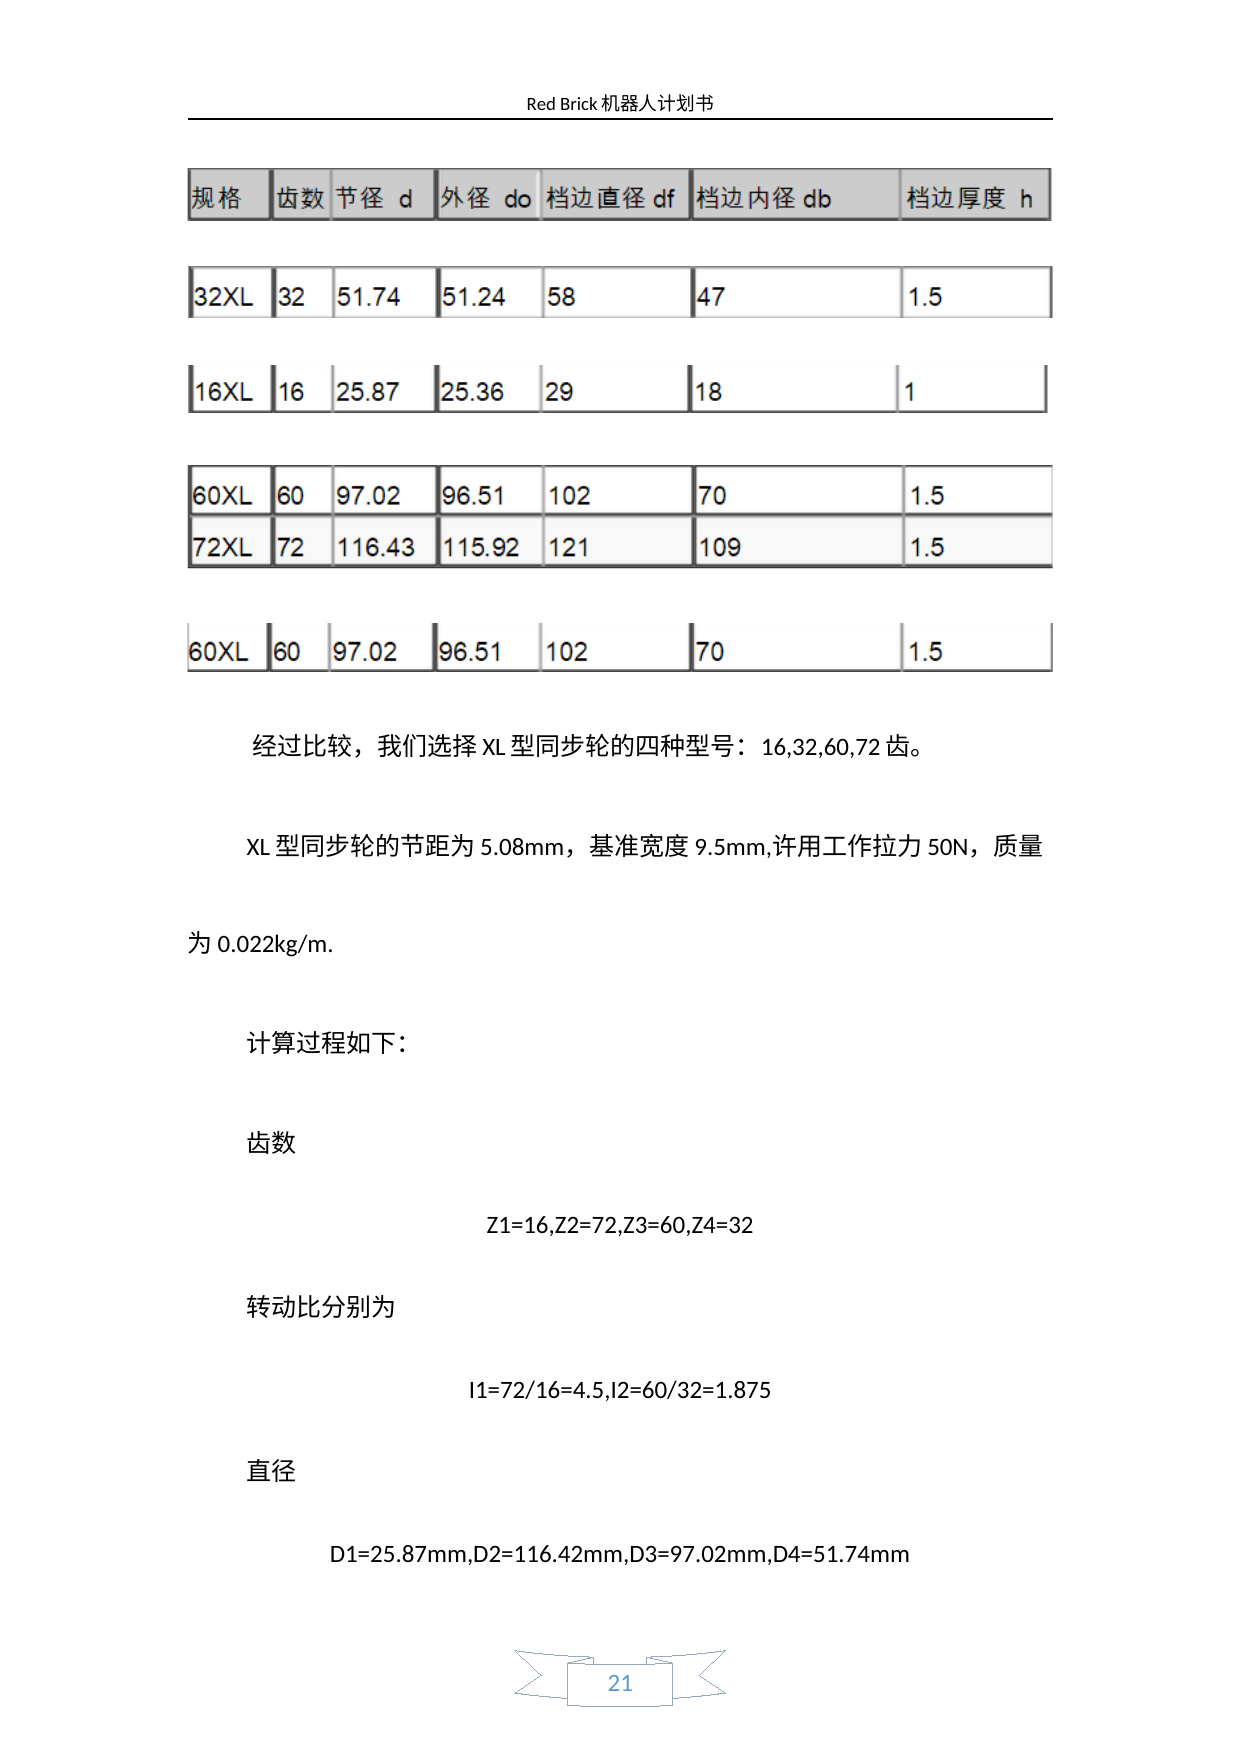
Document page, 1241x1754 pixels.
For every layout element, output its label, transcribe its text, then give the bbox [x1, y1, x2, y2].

picture [187, 365, 1053, 413]
text 转动比分别为 [187, 1273, 1053, 1338]
text 经过比较，我们选择XL型同步轮的四种型号：16,32,60,72齿。 [187, 712, 1053, 777]
picture [187, 623, 1053, 672]
text I1=72/16=4.5,I2=60/32=1.875 [187, 1373, 1053, 1405]
text 齿数 [187, 1109, 1053, 1174]
text D1=25.87mm,D2=116.42mm,D3=97.02mm,D4=51.74mm [187, 1537, 1053, 1569]
text Z1=16,Z2=72,Z3=60,Z4=32 [187, 1209, 1053, 1241]
picture [187, 168, 1053, 221]
picture [187, 266, 1053, 318]
text 计算过程如下： [187, 1009, 1053, 1074]
text XL型同步轮的节距为5.08mm，基准宽度9.5mm,许用工作拉力50N，质量为0.022kg/m. [187, 812, 1053, 974]
text 直径 [187, 1437, 1053, 1502]
picture [187, 465, 1053, 571]
